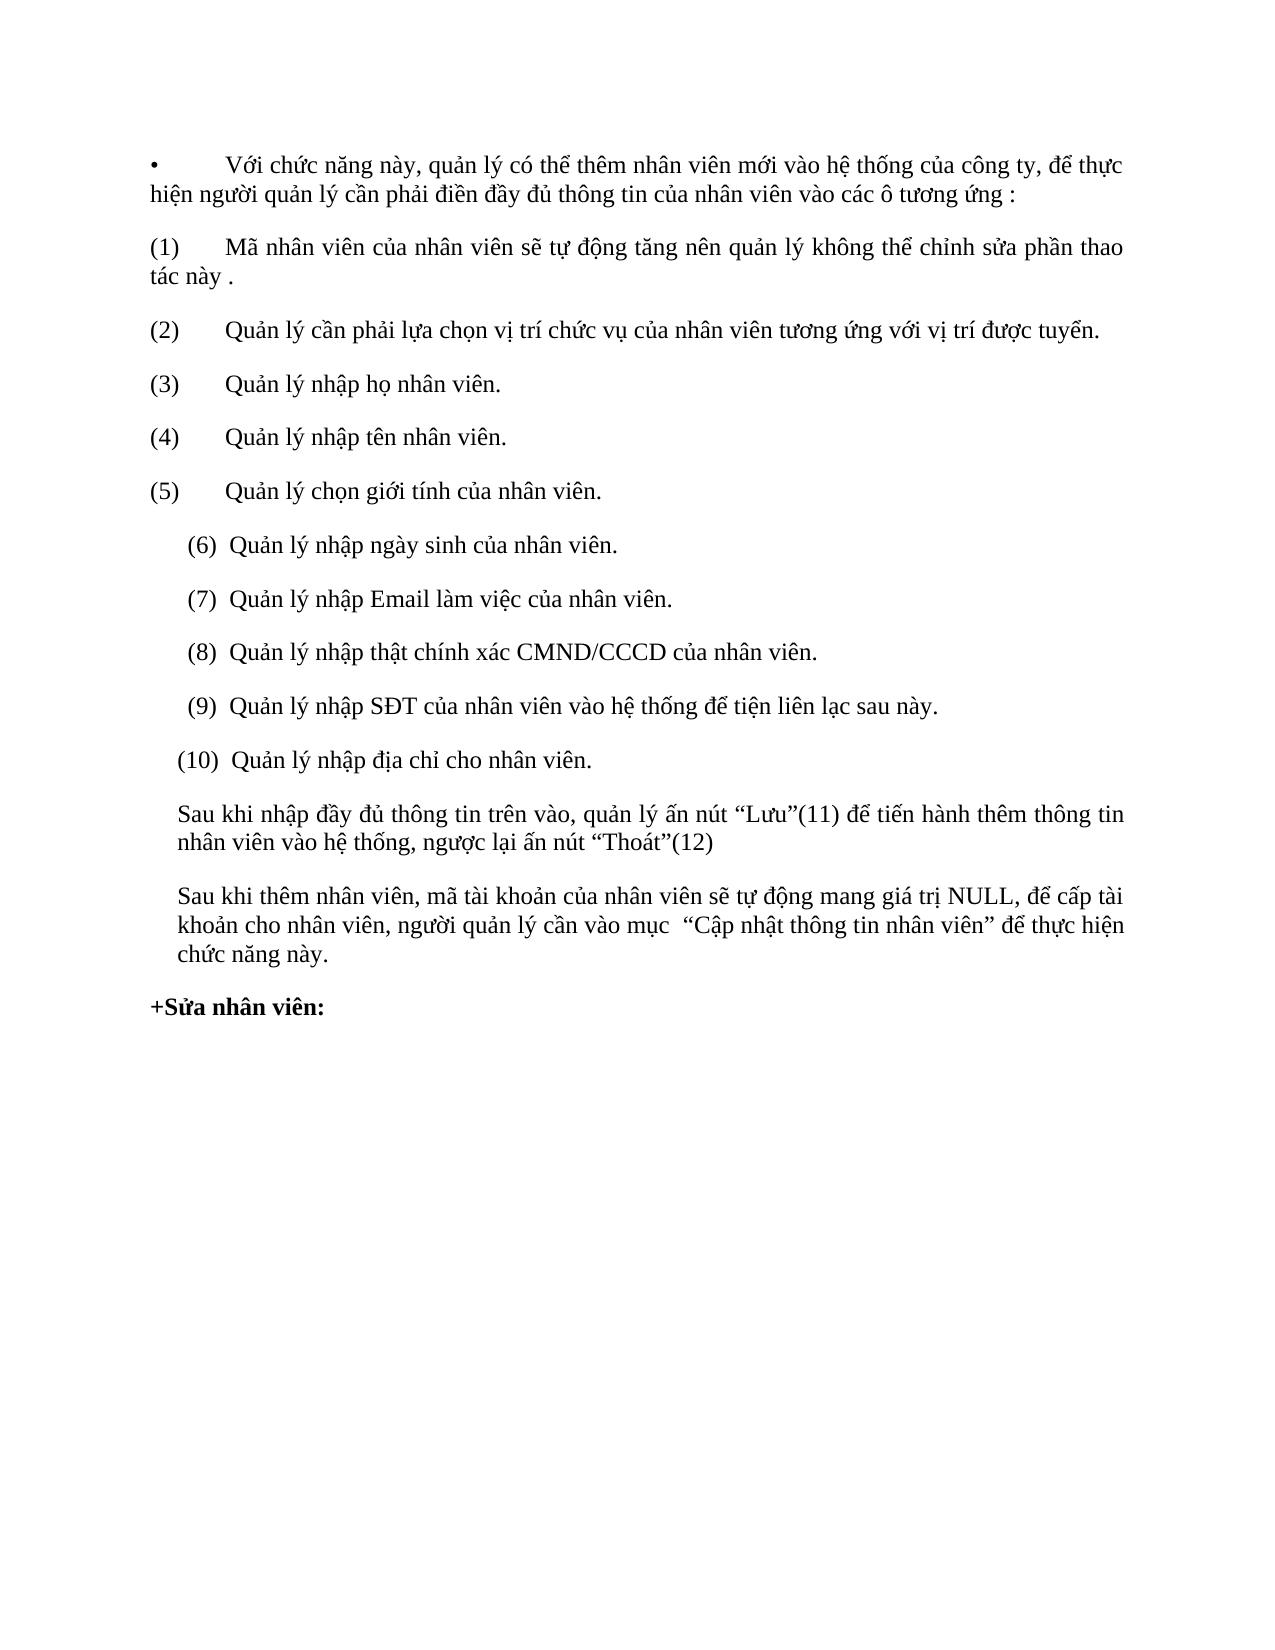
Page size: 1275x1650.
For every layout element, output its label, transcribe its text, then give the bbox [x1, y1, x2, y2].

text Sau khi nhập đầy đủ thông tin trên vào, quản lý ấn nút “Lưu”(11) để tiến hành thêm thông tin nhân viên vào hệ thống, ngược lại ấn nút “Thoát”(12) [177, 799, 1125, 856]
text (10) Quản lý nhập địa chỉ cho nhân viên. [177, 745, 1125, 774]
text (9) Quản lý nhập SĐT của nhân viên vào hệ thống để tiện liên lạc sau này. [187, 691, 1125, 720]
text • Với chức năng này, quản lý có thể thêm nhân viên mới vào hệ thống của công ty, để thực hiện người quản lý cần phải điền đầy đủ thông tin của nhân viên vào các ô tương ứng : [150, 150, 1125, 207]
text (6) Quản lý nhập ngày sinh của nhân viên. [187, 530, 1125, 559]
text (4) Quản lý nhập tên nhân viên. [150, 422, 1125, 451]
text (3) Quản lý nhập họ nhân viên. [150, 369, 1125, 397]
text (1) Mã nhân viên của nhân viên sẽ tự động tăng nên quản lý không thể chỉnh sửa phần thao tác này . [150, 232, 1125, 290]
text (8) Quản lý nhập thật chính xác CMND/CCCD của nhân viên. [187, 637, 1125, 666]
text (7) Quản lý nhập Email làm việc của nhân viên. [187, 584, 1125, 612]
text Sau khi thêm nhân viên, mã tài khoản của nhân viên sẽ tự động mang giá trị NULL, để cấp tài khoản cho nhân viên, người quản lý cần vào mục “Cập nhật thông tin nhân viên” để thực hiện chức năng này. [177, 881, 1125, 967]
text (5) Quản lý chọn giới tính của nhân viên. [150, 476, 1125, 505]
text (2) Quản lý cần phải lựa chọn vị trí chức vụ của nhân viên tương ứng với vị trí được tuyển. [150, 315, 1125, 344]
text +Sửa nhân viên: [150, 992, 1125, 1021]
